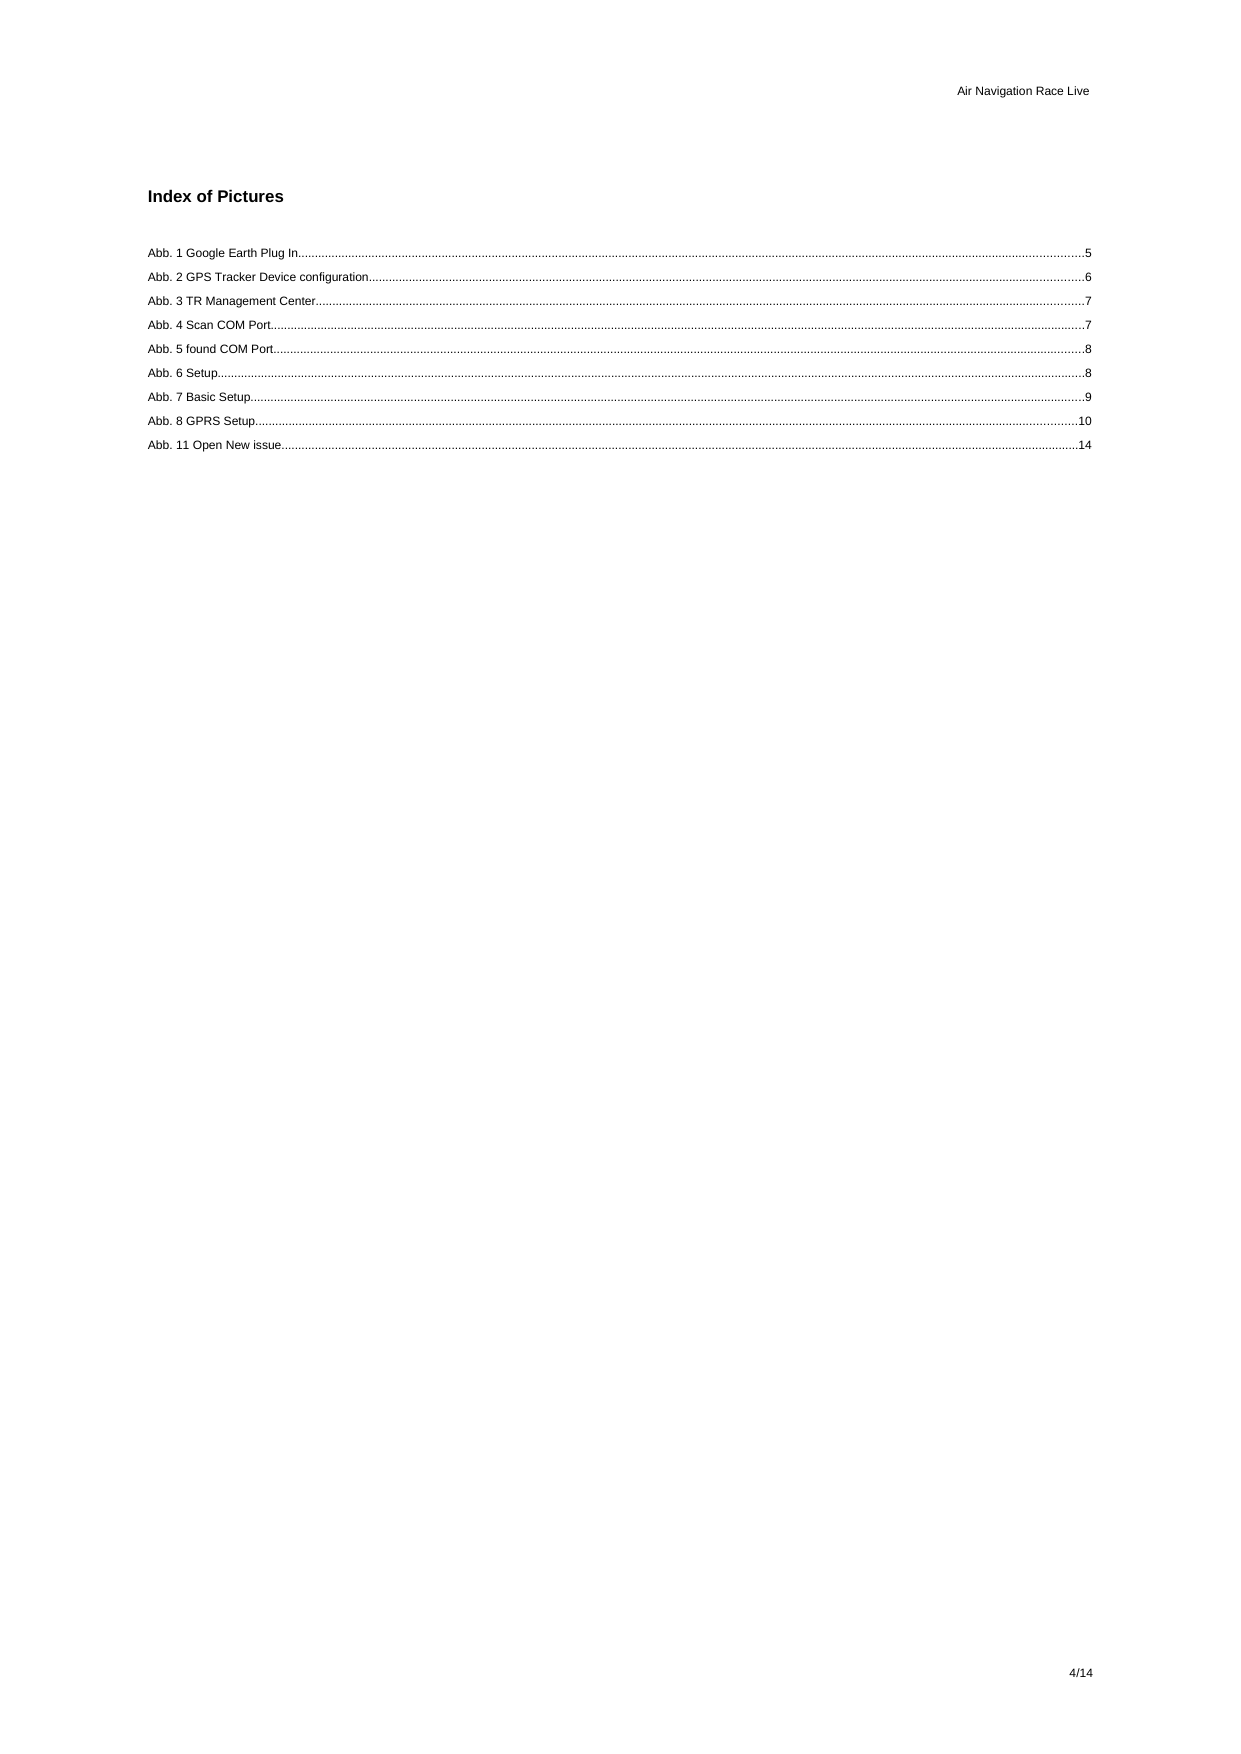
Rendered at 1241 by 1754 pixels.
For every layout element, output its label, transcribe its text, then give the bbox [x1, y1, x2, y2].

text Abb. 6 Setup 8 [148, 356, 1092, 380]
text Abb. 2 GPS Tracker Device configuration 6 [148, 260, 1092, 284]
text Abb. 11 Open New issue 14 [148, 428, 1092, 452]
text Abb. 4 Scan COM Port 7 [148, 308, 1092, 332]
subtitle Index of Pictures [148, 173, 1092, 206]
text Abb. 7 Basic Setup 9 [148, 380, 1092, 404]
text Abb. 3 TR Management Center 7 [148, 284, 1092, 308]
text Abb. 1 Google Earth Plug In 5 [148, 236, 1092, 260]
text Abb. 5 found COM Port 8 [148, 332, 1092, 356]
text Abb. 8 GPRS Setup 10 [148, 404, 1092, 428]
